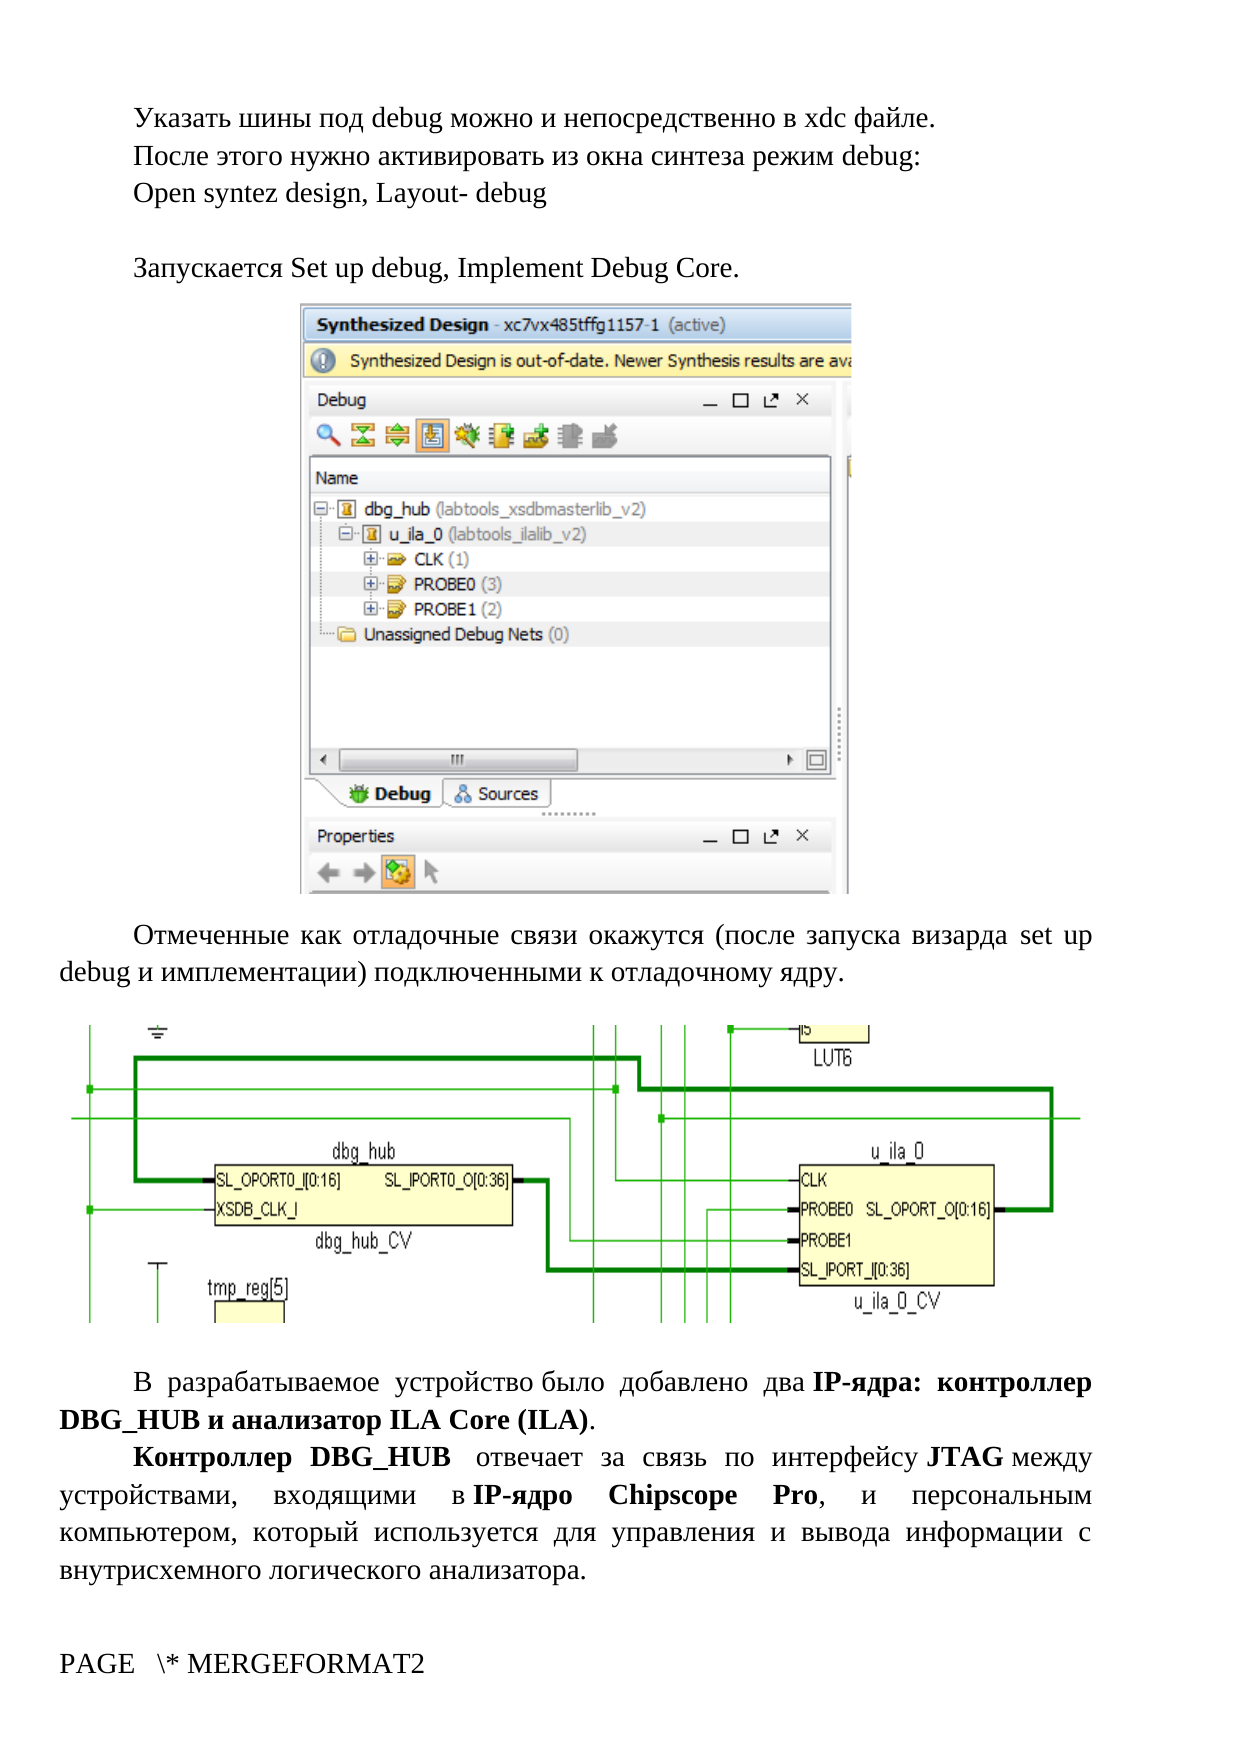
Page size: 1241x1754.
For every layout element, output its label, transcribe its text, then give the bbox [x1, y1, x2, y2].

text После этого нужно активировать из окна синтеза режим debug: [59, 134, 1092, 172]
text В разрабатываемое устройство было добавлено два IP-ядра: контроллер DBG_HUB и анализатор ILA Core (ILA). [59, 1361, 1092, 1436]
picture [71, 1025, 1081, 1323]
text Отмеченные как отладочные связи окажутся (после запуска визарда set up debug и имплементации) подключенными к отладочному ядру. [59, 913, 1092, 988]
text Указать шины под debug можно и непосредственно в xdc файле. [59, 97, 1092, 134]
picture [300, 303, 852, 894]
text Запускается Set up debug, Implement Debug Core. [59, 247, 1092, 284]
text Open syntez design, Layout- debug [59, 172, 1092, 209]
text Контроллер DBG_HUB отвечает за связь по интерфейсу JTAG между устройствами, входящими в IP-ядро Chipscope Pro, и персональным компьютером, который используется для управления и вывода информации с внутрисхемного логического анализатора. [59, 1436, 1092, 1586]
